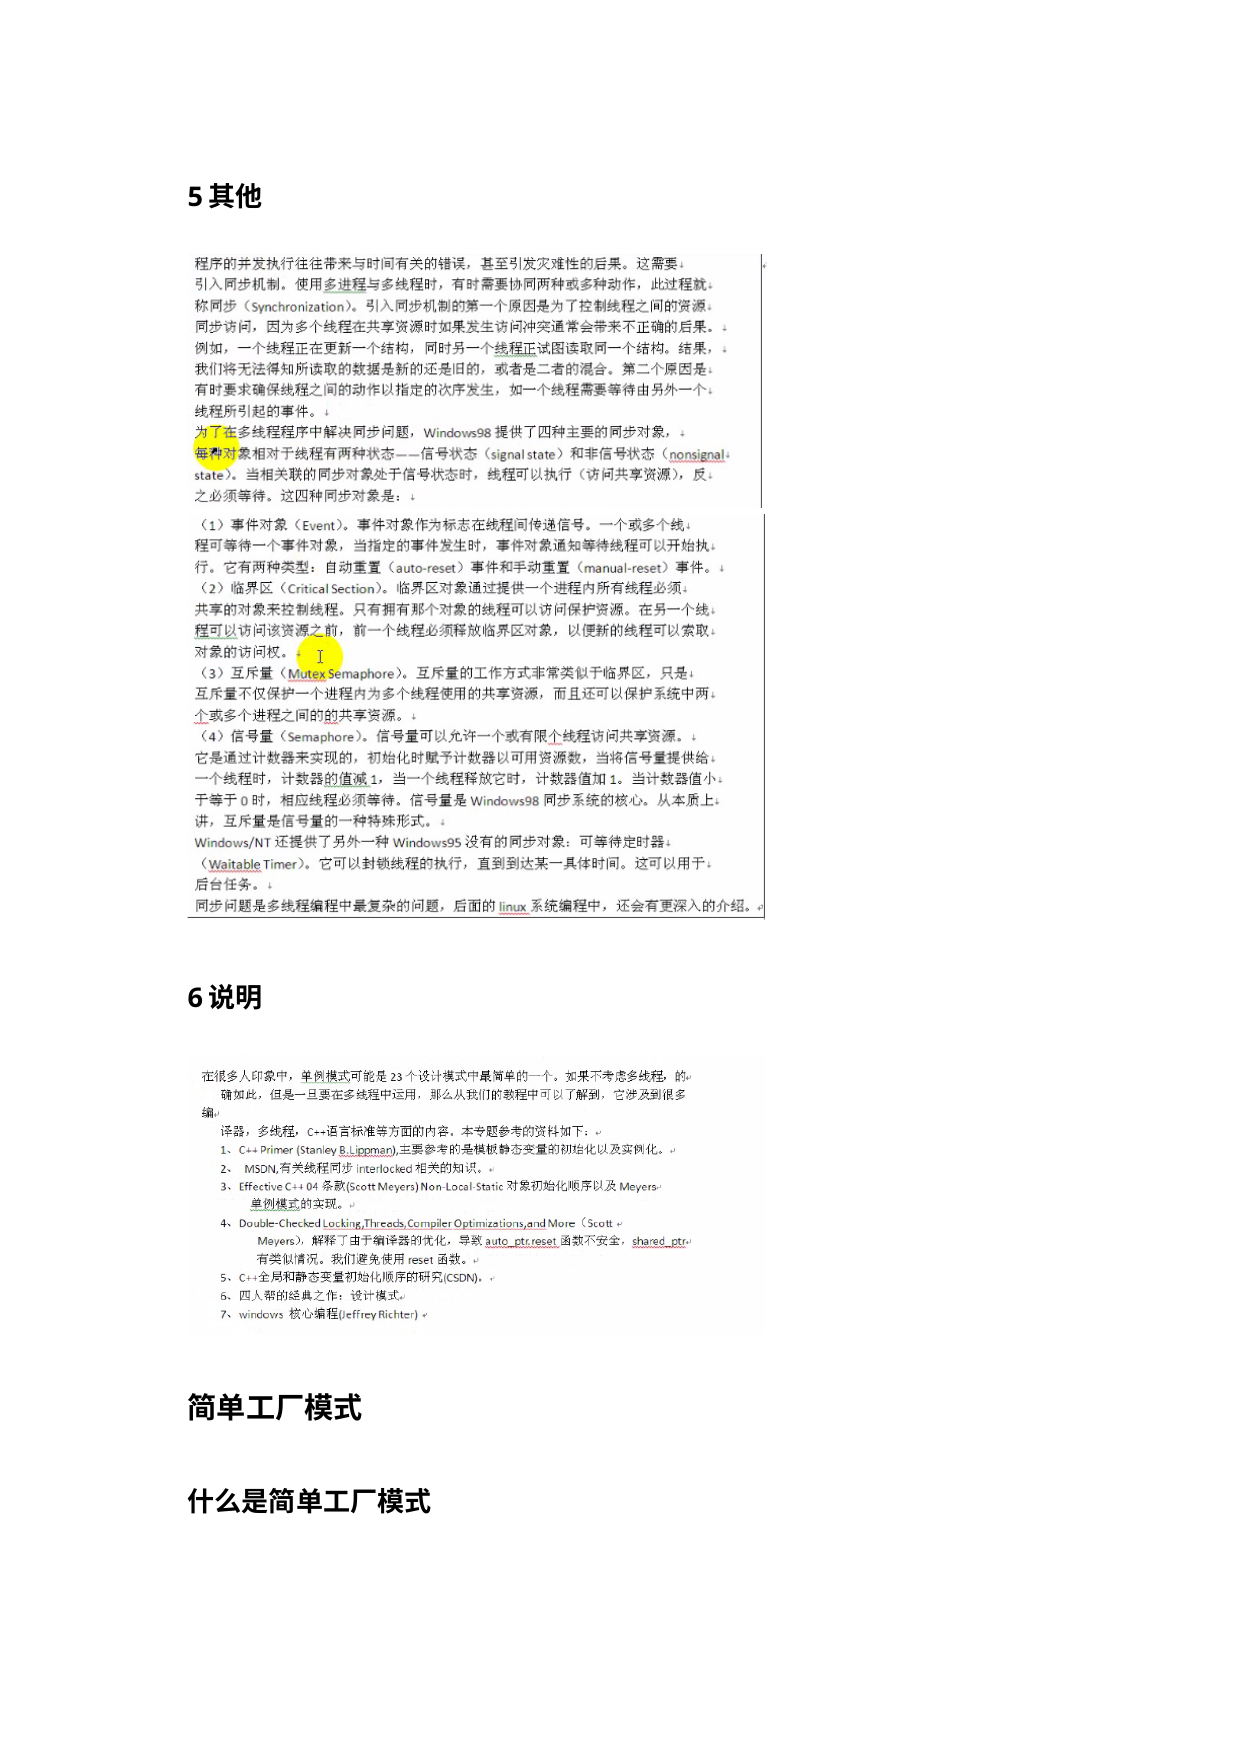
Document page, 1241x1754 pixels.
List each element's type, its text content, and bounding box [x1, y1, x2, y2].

text 简单工厂模式 [187, 1375, 1053, 1440]
text 什么是简单工厂模式 [187, 1467, 1053, 1532]
picture [187, 1055, 766, 1335]
text 6说明 [187, 964, 1053, 1029]
picture [187, 254, 767, 508]
text 5其他 [187, 162, 1053, 227]
picture [187, 514, 766, 920]
